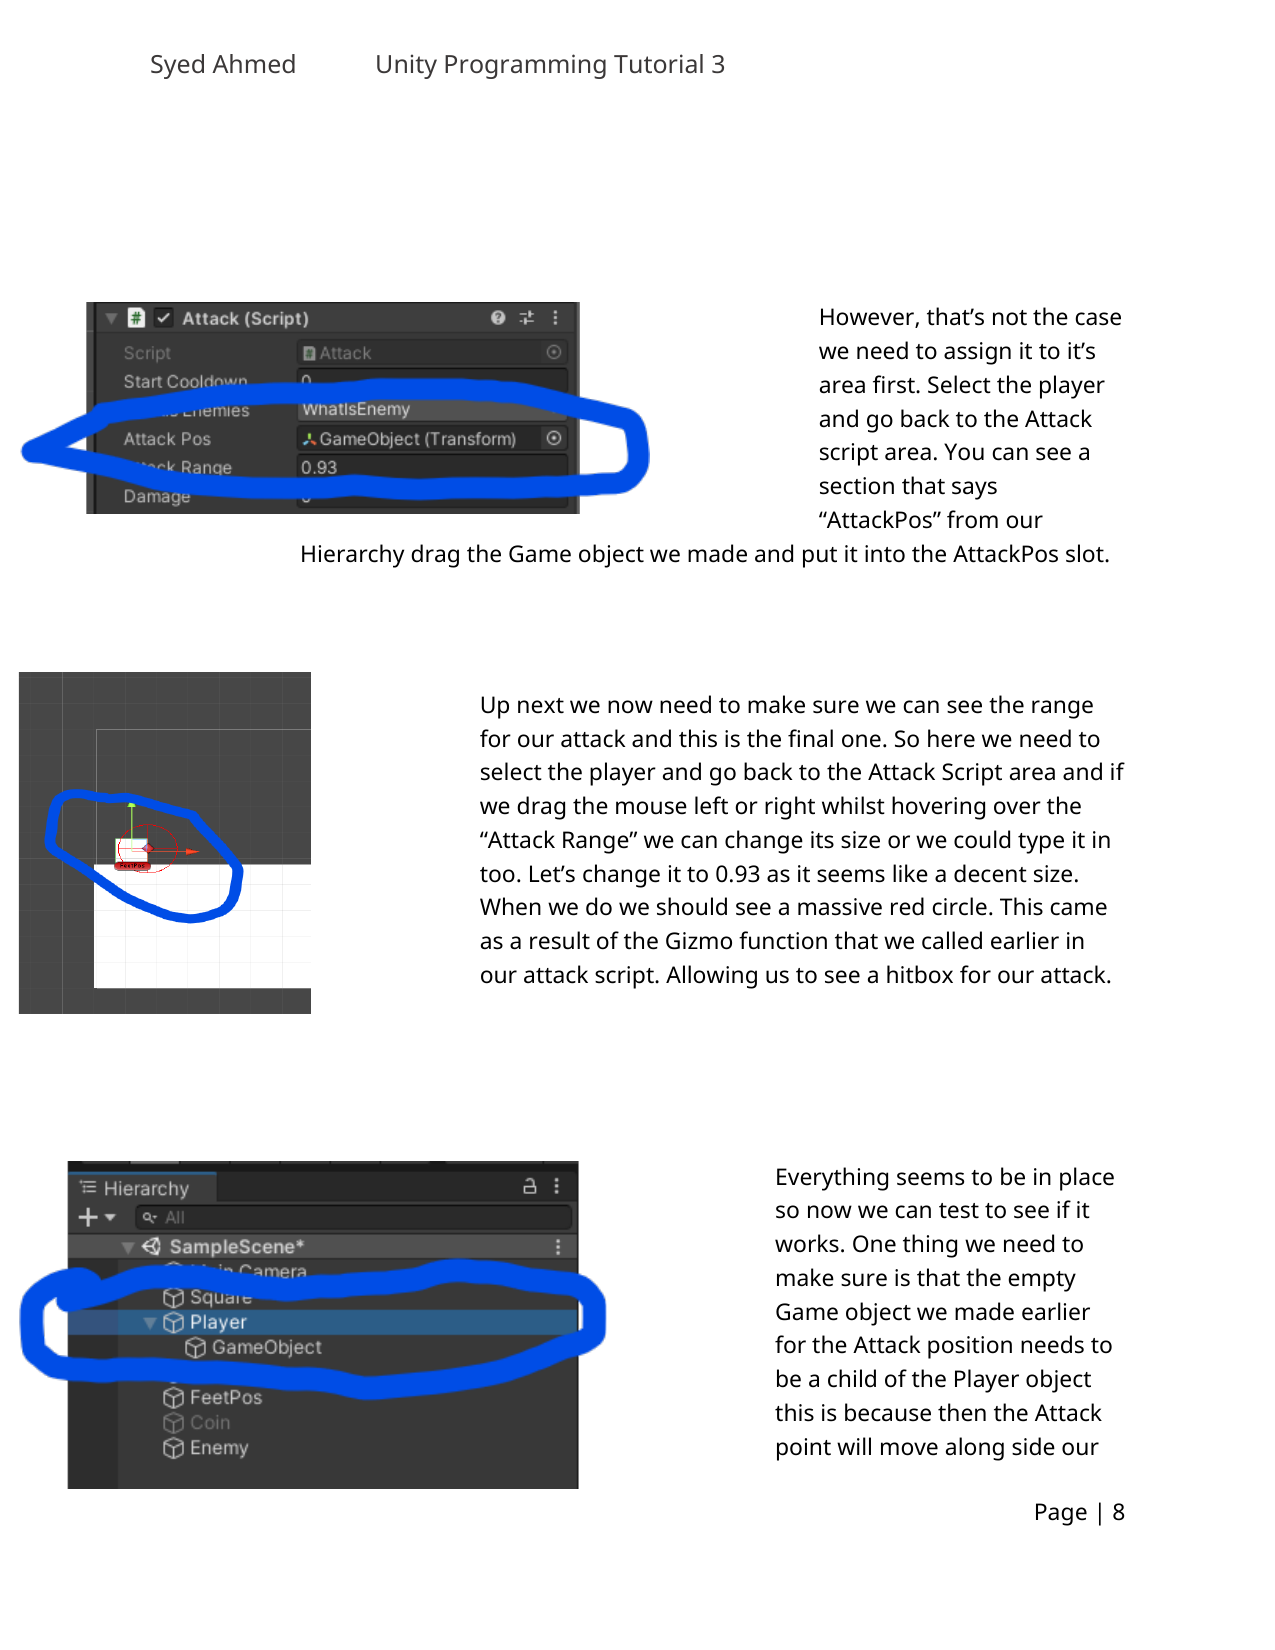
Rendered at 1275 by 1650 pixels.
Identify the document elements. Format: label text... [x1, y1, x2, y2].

picture [18, 1161, 607, 1489]
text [300, 1160, 1125, 1462]
picture [18, 672, 311, 1014]
text Up next we now need to make sure we can see the range for our attack and this is the final one. So here we need to select the player and go back to the Attack Script area and if we drag the mouse left or right whilst hovering over the “Attack Range” we can change its size or we could type it in too. Let’s change it to 0.93 as it seems like a decent size. When we do we should see a massive red circle. This came as a result of the Gizmo function that we called earlier in our attack script. Allowing us to see a hitbox for our attack. [311, 689, 1125, 990]
picture [18, 302, 650, 514]
text However, that’s not the case we need to assign it to it’s area first. Select the player and go back to the Attack script area. You can see a section that says “AttackPos” from our Hierarchy drag the Game object we made and put it into the AttackPos slot. [300, 301, 1125, 569]
